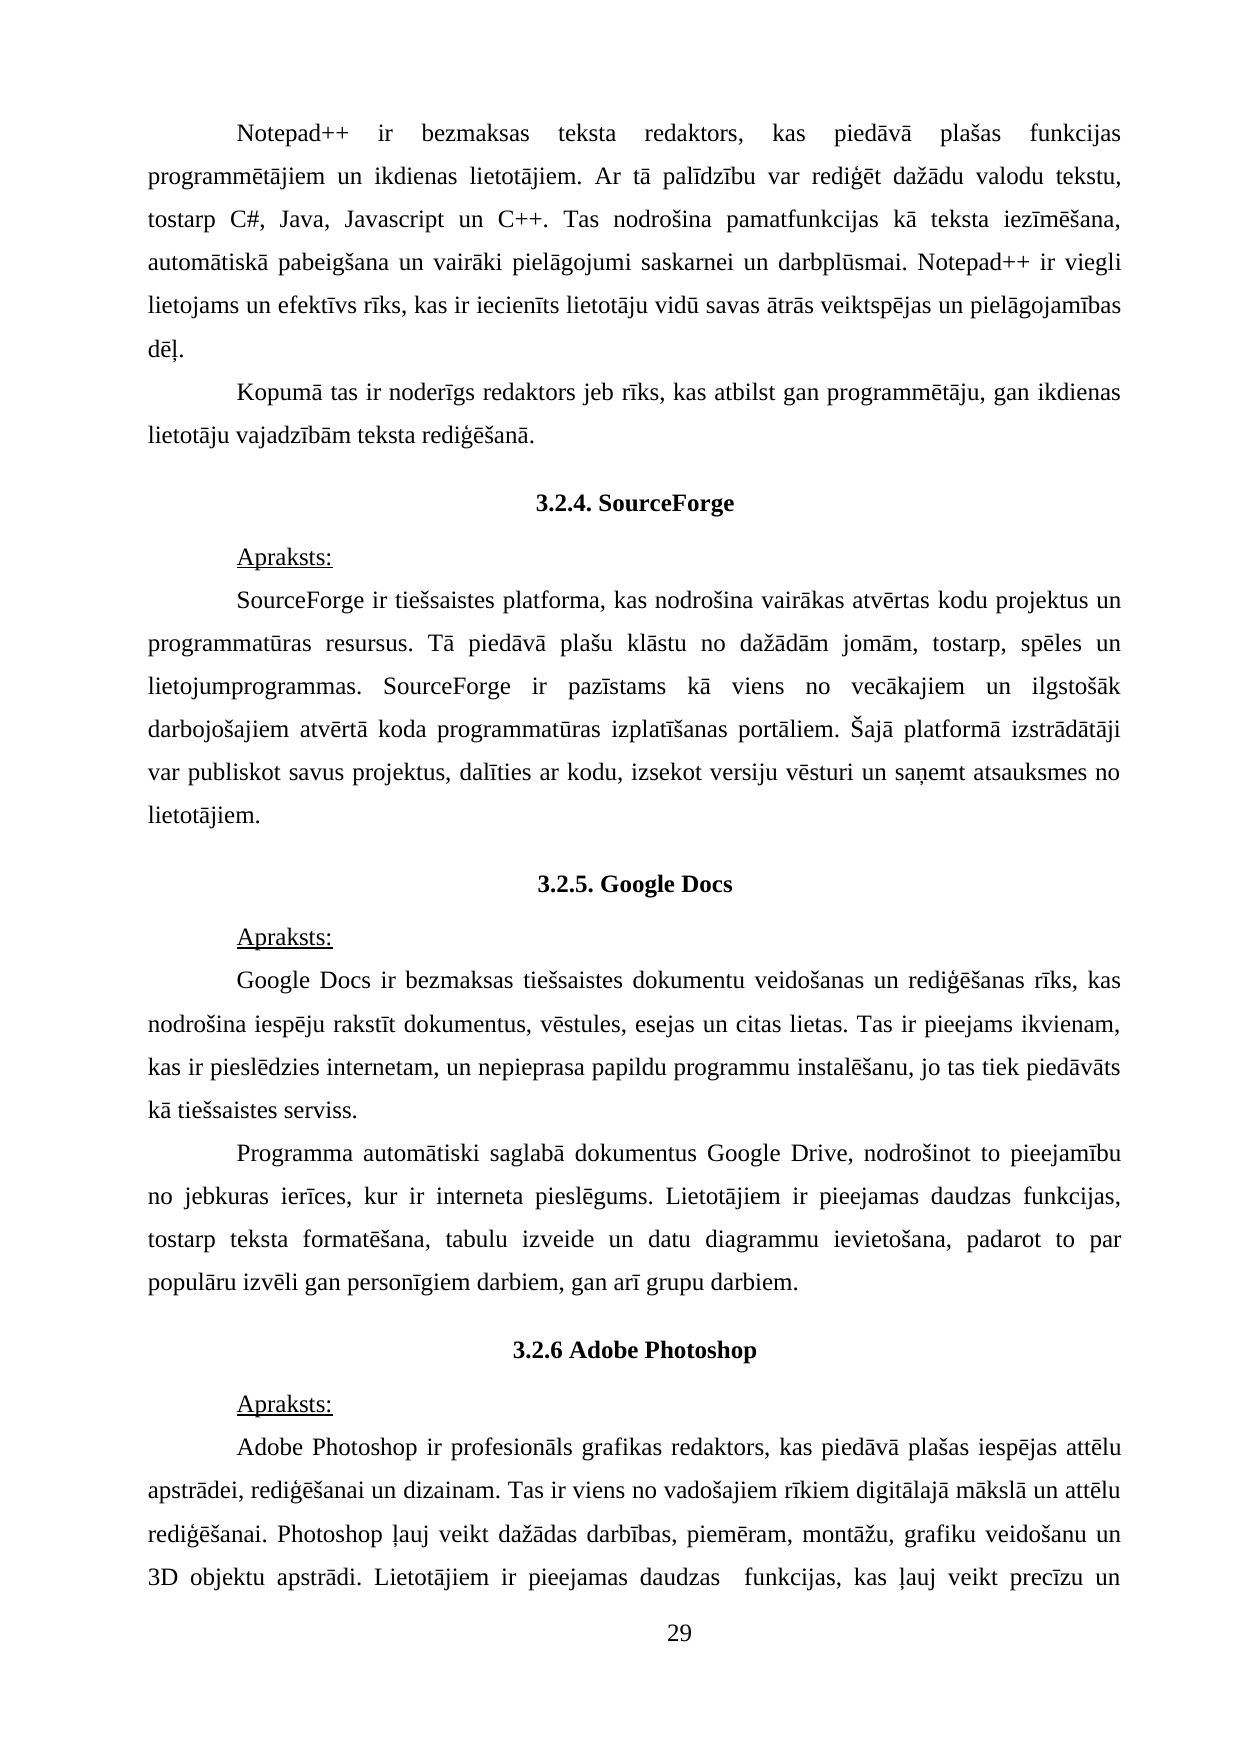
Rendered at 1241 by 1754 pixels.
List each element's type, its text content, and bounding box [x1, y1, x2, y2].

subtitle 3.2.6 Adobe Photoshop [148, 1336, 1122, 1364]
text Kopumā tas ir noderīgs redaktors jeb rīks, kas atbilst gan programmētāju, gan ikdienas lietotāju vajadzībām teksta rediģēšanā. [148, 377, 1122, 449]
text SourceForge ir tiešsaistes platforma, kas nodrošina vairākas atvērtas kodu projektus un programmatūras resursus. Tā piedāvā plašu klāstu no dažādām jomām, tostarp, spēles un lietojumprogrammas. SourceForge ir pazīstams kā viens no vecākajiem un ilgstošāk darbojošajiem atvērtā koda programmatūras izplatīšanas portāliem. Šajā platformā izstrādātāji var publiskot savus projektus, dalīties ar kodu, izsekot versiju vēsturi un saņemt atsauksmes no lietotājiem. [148, 585, 1122, 829]
text Apraksts: [148, 1389, 1122, 1418]
text Notepad++ ir bezmaksas teksta redaktors, kas piedāvā plašas funkcijas programmētājiem un ikdienas lietotājiem. Ar tā palīdzību var rediģēt dažādu valodu tekstu, tostarp C#, Java, Javascript un C++. Tas nodrošina pamatfunkcijas kā teksta iezīmēšana, automātiskā pabeigšana un vairāki pielāgojumi saskarnei un darbplūsmai. Notepad++ ir viegli lietojams un efektīvs rīks, kas ir iecienīts lietotāju vidū savas ātrās veiktspējas un pielāgojamības dēļ. [148, 118, 1122, 362]
text Apraksts: [148, 922, 1122, 951]
text Apraksts: [148, 542, 1122, 571]
text Google Docs ir bezmaksas tiešsaistes dokumentu veidošanas un rediģēšanas rīks, kas nodrošina iespēju rakstīt dokumentus, vēstules, esejas un citas lietas. Tas ir pieejams ikvienam, kas ir pieslēdzies internetam, un nepieprasa papildu programmu instalēšanu, jo tas tiek piedāvāts kā tiešsaistes serviss. [148, 966, 1122, 1124]
subtitle 3.2.4. SourceForge [148, 488, 1122, 517]
text Programma automātiski saglabā dokumentus Google Drive, nodrošinot to pieejamību no jebkuras ierīces, kur ir interneta pieslēgums. Lietotājiem ir pieejamas daudzas funkcijas, tostarp teksta formatēšana, tabulu izveide un datu diagrammu ievietošana, padarot to par populāru izvēli gan personīgiem darbiem, gan arī grupu darbiem. [148, 1138, 1122, 1296]
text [148, 1432, 1122, 1591]
subtitle 3.2.5. Google Docs [148, 869, 1122, 897]
